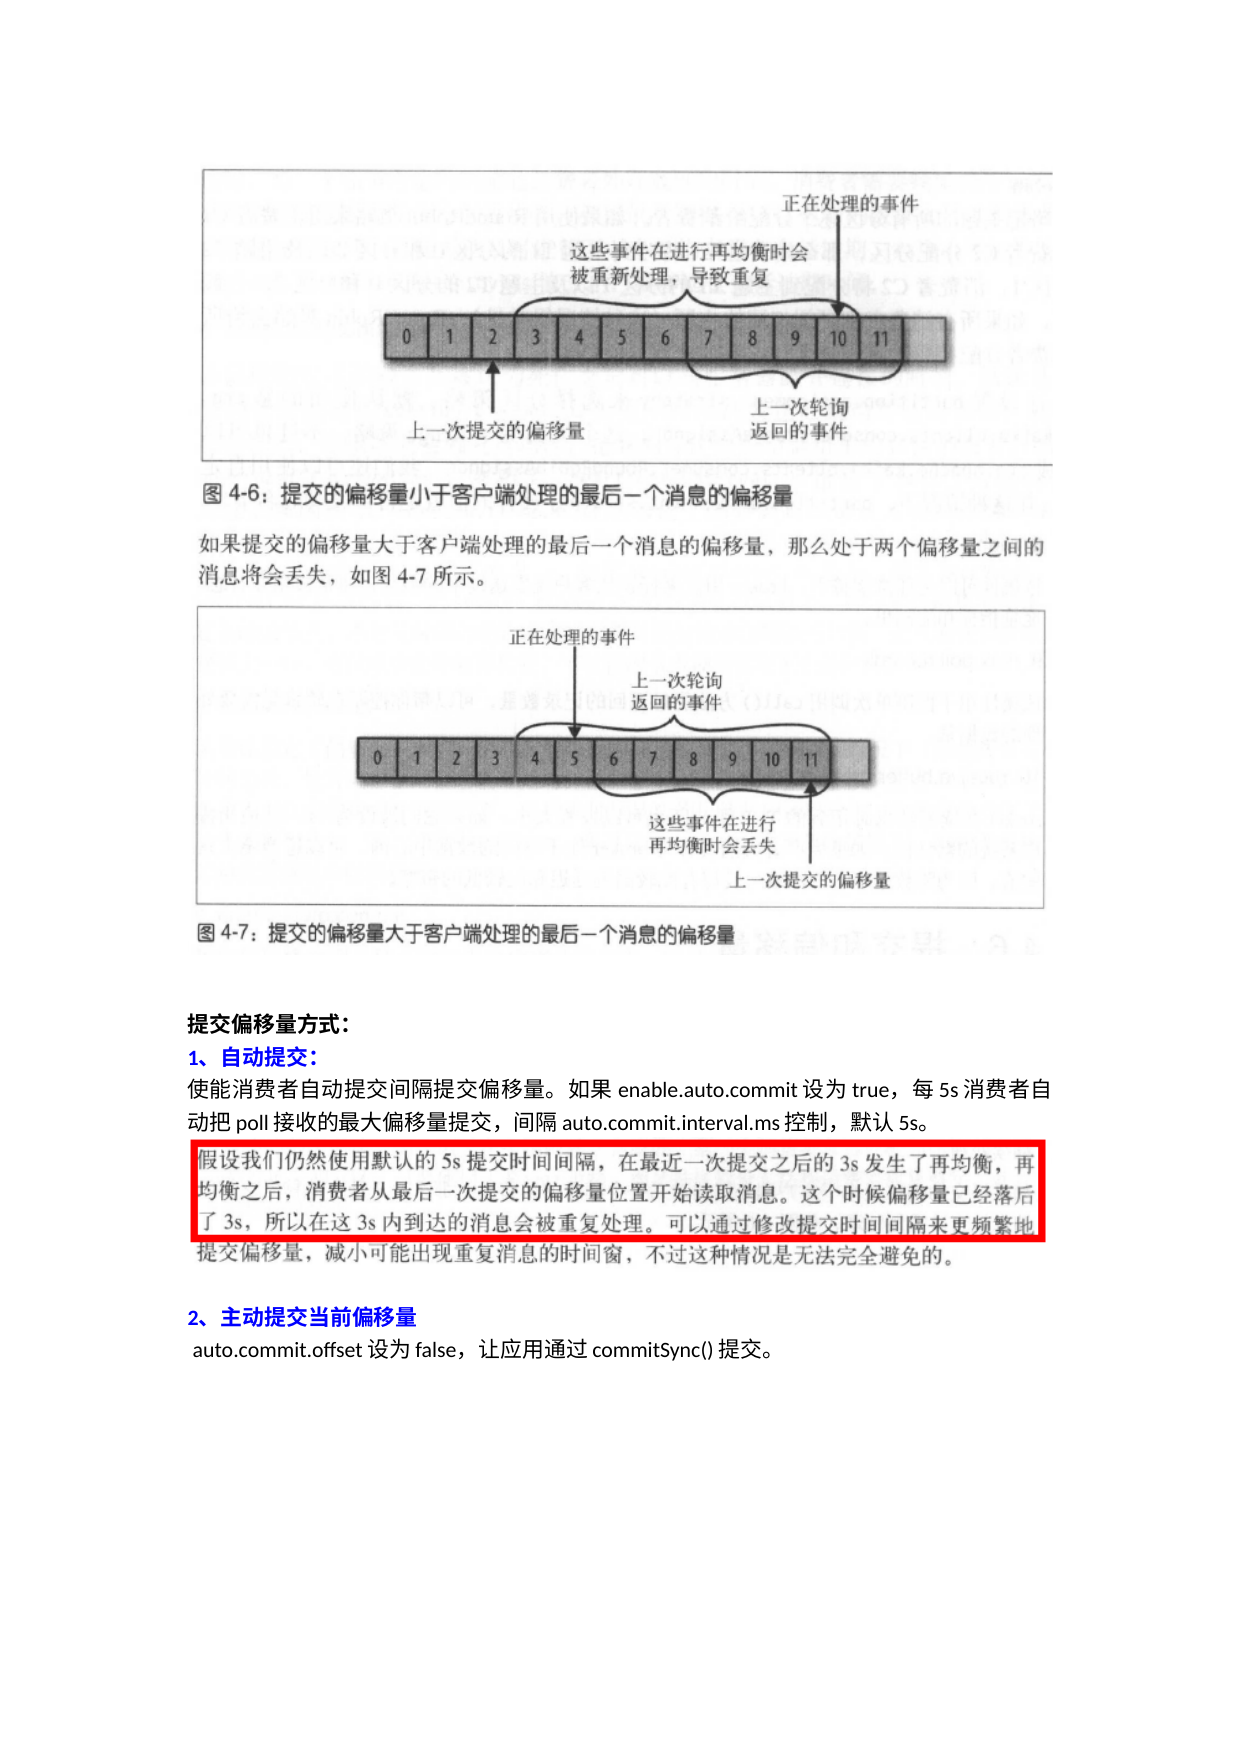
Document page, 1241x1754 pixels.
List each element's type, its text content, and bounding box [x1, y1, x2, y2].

list 主动提交当前偏移量 [187, 1299, 1053, 1332]
list auto.commit.offset设为false，让应用通过commitSync() 提交。 [187, 1332, 1053, 1364]
picture [187, 1137, 1053, 1272]
list 自动提交： [187, 1039, 1053, 1072]
list 使能消费者自动提交间隔提交偏移量。如果enable.auto.commit设为true，每5s消费者自动把poll接收的最大偏移量提交，间隔auto.commit.interval.ms控制，默认5s。 [187, 1072, 1053, 1137]
picture [187, 162, 1053, 955]
text 提交偏移量方式： [187, 1007, 1053, 1039]
